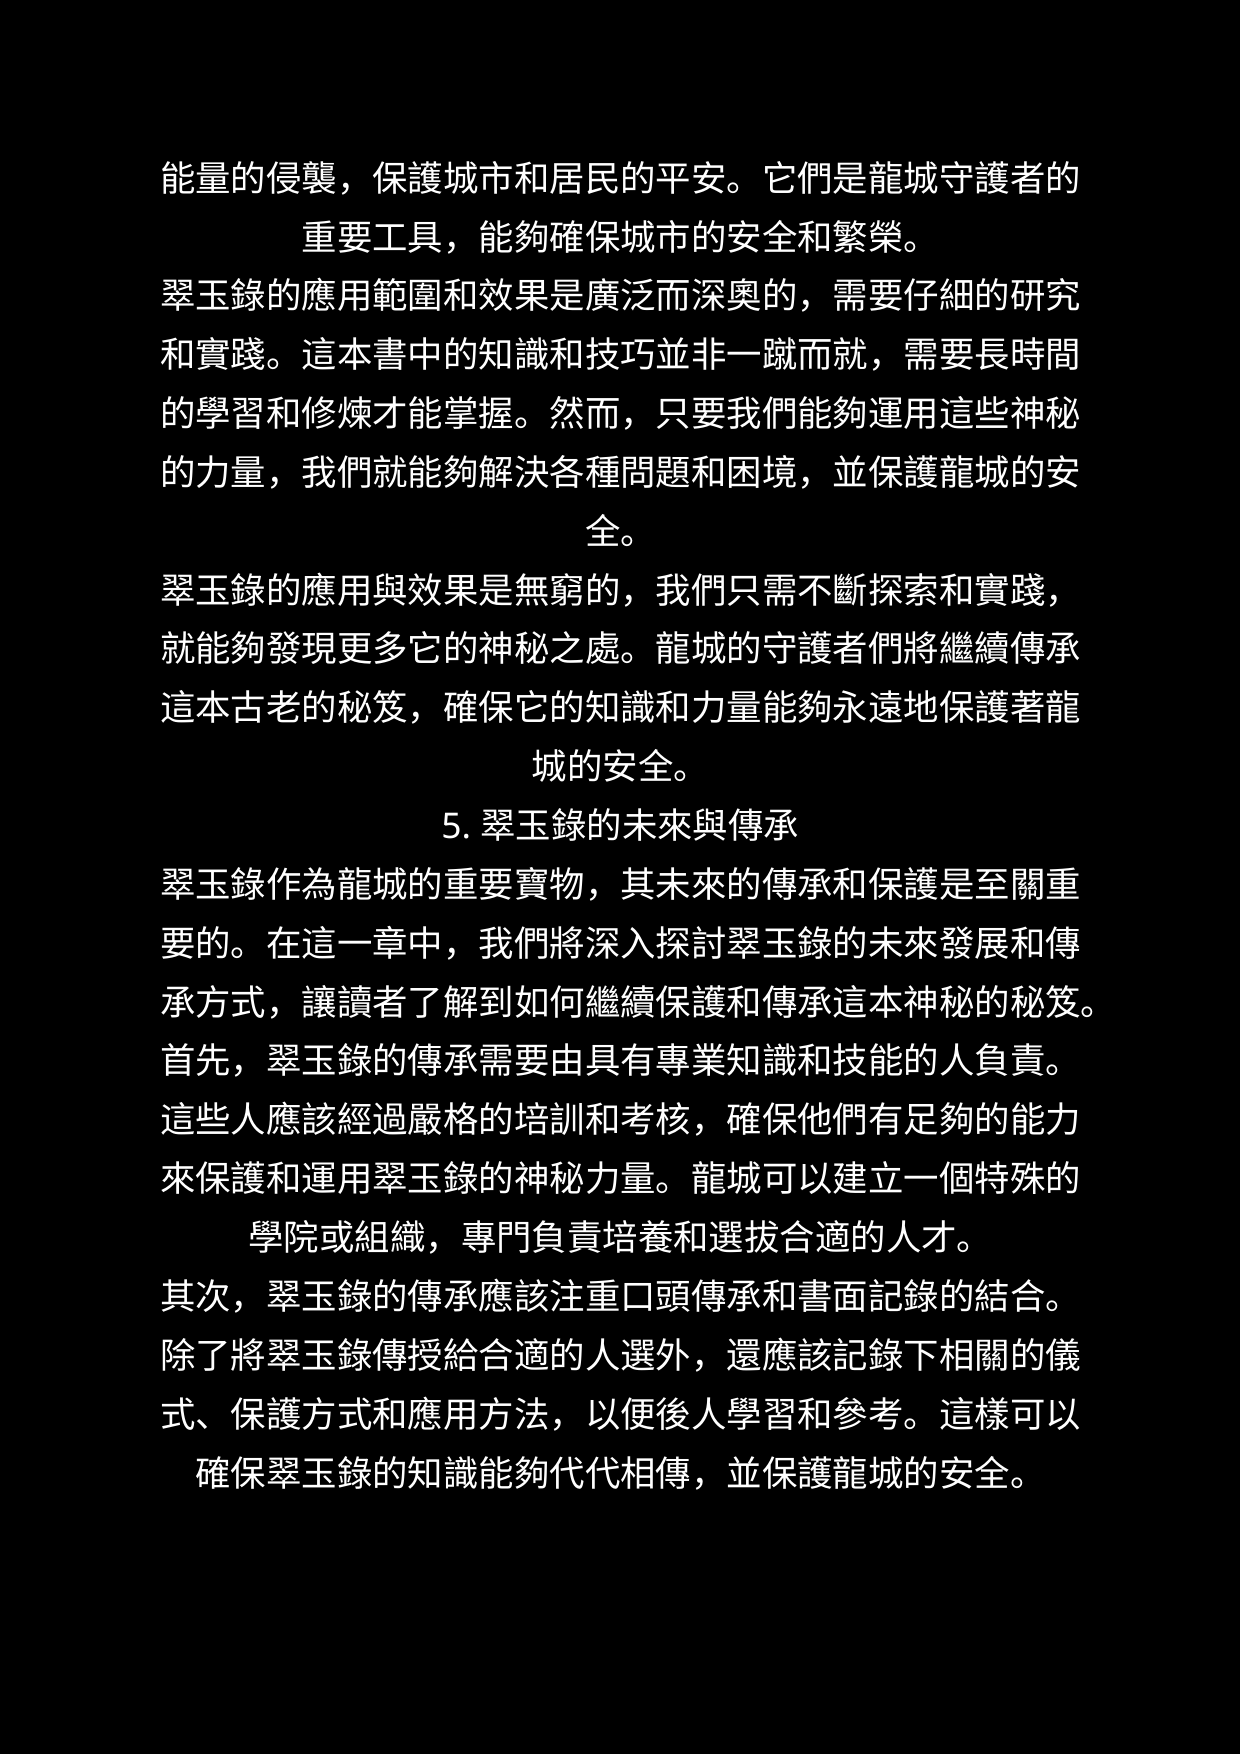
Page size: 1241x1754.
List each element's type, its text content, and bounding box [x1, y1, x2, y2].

text 首先，翠玉錄的傳承需要由具有專業知識和技能的人負責。這些人應該經過嚴格的培訓和考核，確保他們有足夠的能力來保護和運用翠玉錄的神秘力量。龍城可以建立一個特殊的學院或組織，專門負責培養和選拔合適的人才。 [150, 1033, 1090, 1261]
text 5. 翠玉錄的未來與傳承 [150, 797, 1090, 849]
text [150, 150, 1090, 260]
text 翠玉錄的應用範圍和效果是廣泛而深奧的，需要仔細的研究和實踐。這本書中的知識和技巧並非一蹴而就，需要長時間的學習和修煉才能掌握。然而，只要我們能夠運用這些神秘的力量，我們就能夠解決各種問題和困境，並保護龍城的安全。 [150, 268, 1090, 554]
text 其次，翠玉錄的傳承應該注重口頭傳承和書面記錄的結合。除了將翠玉錄傳授給合適的人選外，還應該記錄下相關的儀式、保護方式和應用方法，以便後人學習和參考。這樣可以確保翠玉錄的知識能夠代代相傳，並保護龍城的安全。 [150, 1268, 1090, 1496]
text 翠玉錄的應用與效果是無窮的，我們只需不斷探索和實踐，就能夠發現更多它的神秘之處。龍城的守護者們將繼續傳承這本古老的秘笈，確保它的知識和力量能夠永遠地保護著龍城的安全。 [150, 562, 1090, 790]
text 翠玉錄作為龍城的重要寶物，其未來的傳承和保護是至關重要的。在這一章中，我們將深入探討翠玉錄的未來發展和傳承方式，讓讀者了解到如何繼續保護和傳承這本神秘的秘笈。 [150, 856, 1090, 1025]
